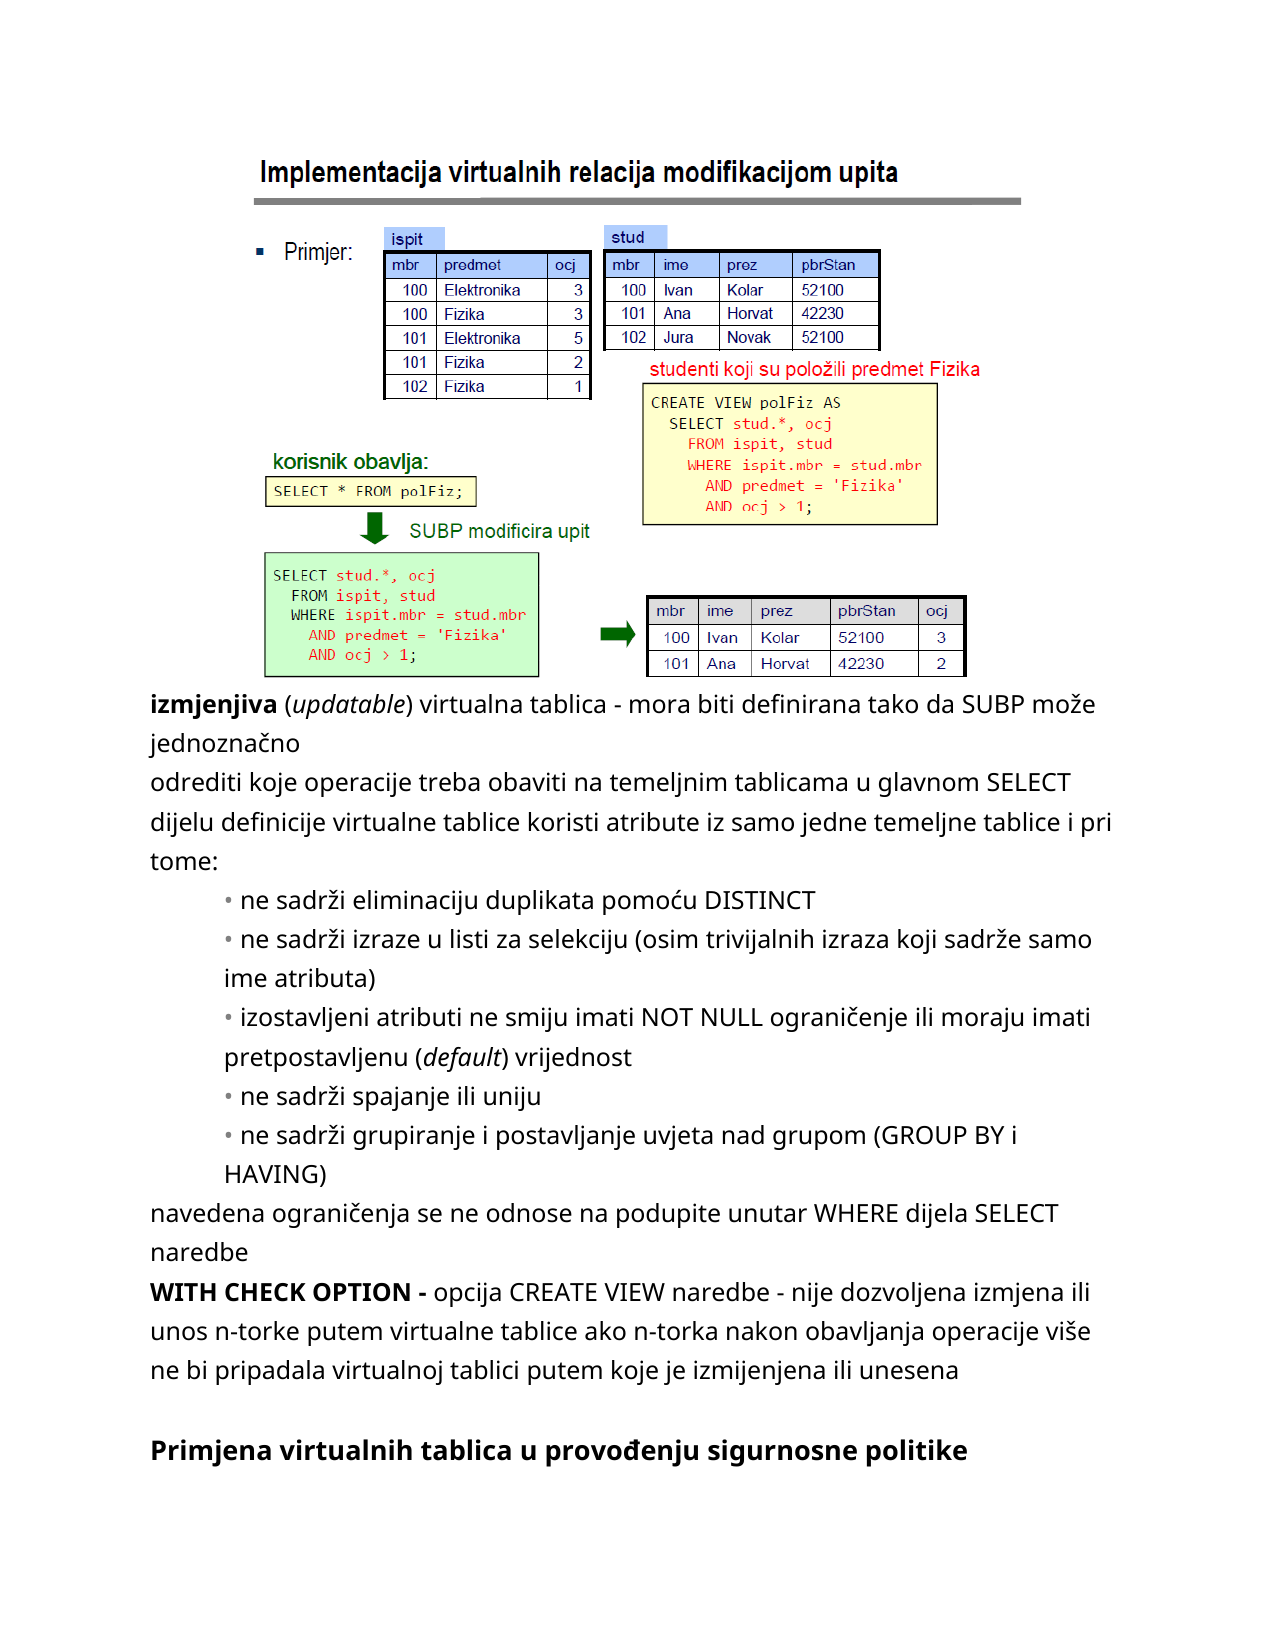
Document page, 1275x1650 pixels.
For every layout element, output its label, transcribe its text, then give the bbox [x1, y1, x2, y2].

text • ne sadrži eliminaciju duplikata pomoću DISTINCT [224, 883, 1125, 917]
text • ne sadrži spajanje ili uniju [224, 1078, 1125, 1112]
text WITH CHECK OPTION - opcija CREATE VIEW naredbe - nije dozvoljena izmjena ili unos n-torke putem virtualne tablice ako n-torka nakon obavljanja operacije više ne bi pripadala virtualnoj tablici putem koje je izmijenjena ili unesena [150, 1274, 1125, 1387]
text izmjenjiva (updatable) virtualna tablica - mora biti definirana tako da SUBP može jednoznačno [150, 687, 1125, 760]
text odrediti koje operacije treba obaviti na temeljnim tablicama u glavnom SELECT dijelu definicije virtualne tablice koristi atribute iz samo jedne temeljne tablice i pri tome: [150, 765, 1125, 877]
text Primjena virtualnih tablica u provođenju sigurnosne politike [150, 1431, 1125, 1468]
text • ne sadrži izraze u listi za selekciju (osim trivijalnih izraza koji sadrže samo ime atributa) [224, 922, 1125, 995]
picture [253, 150, 1022, 683]
text • izostavljeni atributi ne smiju imati NOT NULL ograničenje ili moraju imati pretpostavljenu (default) vrijednost [224, 1000, 1125, 1073]
text navedena ograničenja se ne odnose na podupite unutar WHERE dijela SELECT naredbe [150, 1196, 1125, 1269]
text • ne sadrži grupiranje i postavljanje uvjeta nad grupom (GROUP BY i HAVING) [224, 1118, 1125, 1191]
